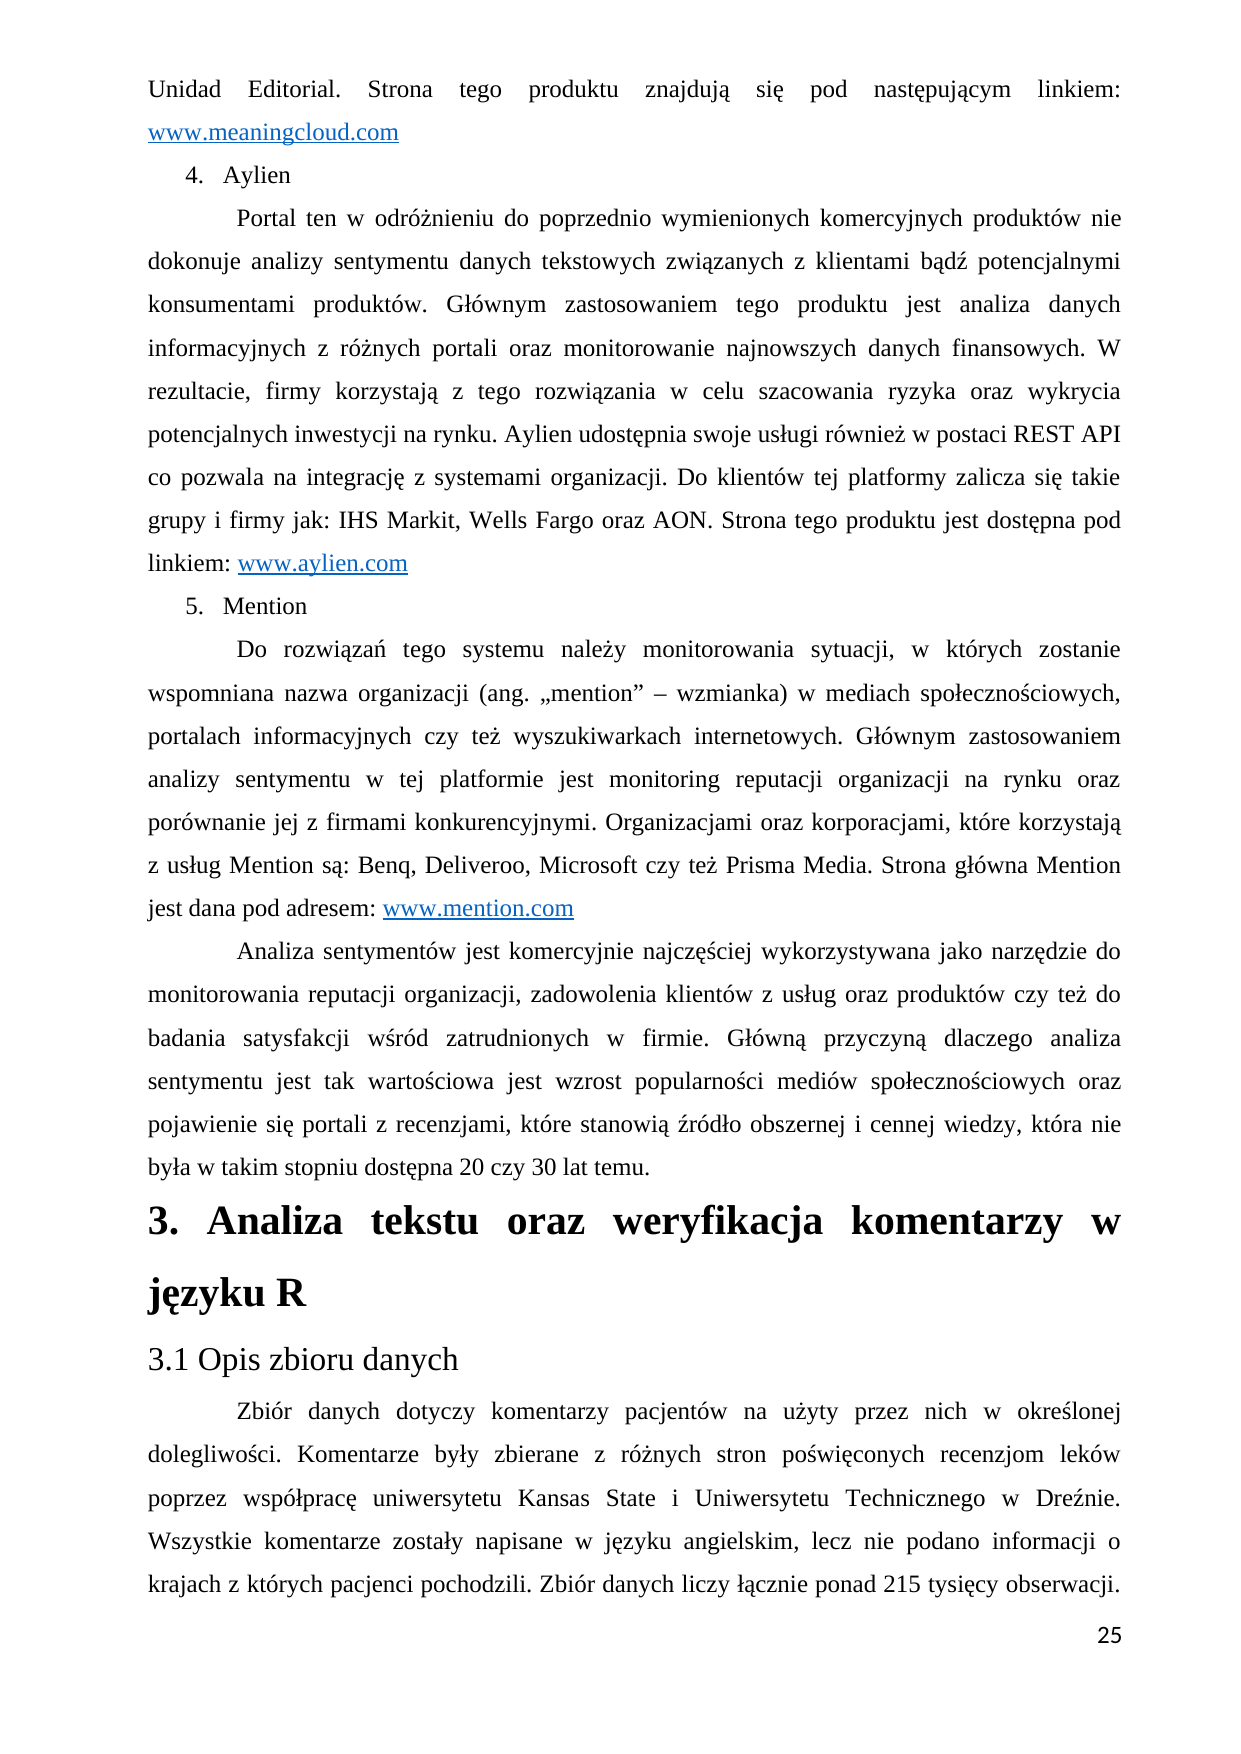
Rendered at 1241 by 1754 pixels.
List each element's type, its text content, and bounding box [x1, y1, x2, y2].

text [148, 74, 1122, 146]
text Portal ten w odróżnieniu do poprzednio wymienionych komercyjnych produktów nie dokonuje analizy sentymentu danych tekstowych związanych z klientami bądź potencjalnymi konsumentami produktów. Głównym zastosowaniem tego produktu jest analiza danych informacyjnych z różnych portali oraz monitorowanie najnowszych danych finansowych. W rezultacie, firmy korzystają z tego rozwiązania w celu szacowania ryzyka oraz wykrycia potencjalnych inwestycji na rynku. Aylien udostępnia swoje usługi również w postaci REST API co pozwala na integrację z systemami organizacji. Do klientów tej platformy zalicza się takie grupy i firmy jak: IHS Markit, Wells Fargo oraz AON. Strona tego produktu jest dostępna pod linkiem: www.aylien.com [148, 203, 1122, 577]
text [148, 1396, 1122, 1598]
text 3. Analiza tekstu oraz weryfikacja komentarzy w języku R [148, 1195, 1122, 1315]
text Do rozwiązań tego systemu należy monitorowania sytuacji, w których zostanie wspomniana nazwa organizacji (ang. „mention” – wzmianka) w mediach społecznościowych, portalach informacyjnych czy też wyszukiwarkach internetowych. Głównym zastosowaniem analizy sentymentu w tej platformie jest monitoring reputacji organizacji na rynku oraz porównanie jej z firmami konkurencyjnymi. Organizacjami oraz korporacjami, które korzystają z usług Mention są: Benq, Deliveroo, Microsoft czy też Prisma Media. Strona główna Mention jest dana pod adresem: www.mention.com [148, 634, 1122, 922]
list Mention [185, 591, 1122, 620]
list Aylien [185, 160, 1122, 189]
text 3.1 Opis zbioru danych [148, 1339, 1122, 1377]
text Analiza sentymentów jest komercyjnie najczęściej wykorzystywana jako narzędzie do monitorowania reputacji organizacji, zadowolenia klientów z usług oraz produktów czy też do badania satysfakcji wśród zatrudnionych w firmie. Główną przyczyną dlaczego analiza sentymentu jest tak wartościowa jest wzrost popularności mediów społecznościowych oraz pojawienie się portali z recenzjami, które stanowią źródło obszernej i cennej wiedzy, która nie była w takim stopniu dostępna 20 czy 30 lat temu. [148, 936, 1122, 1181]
